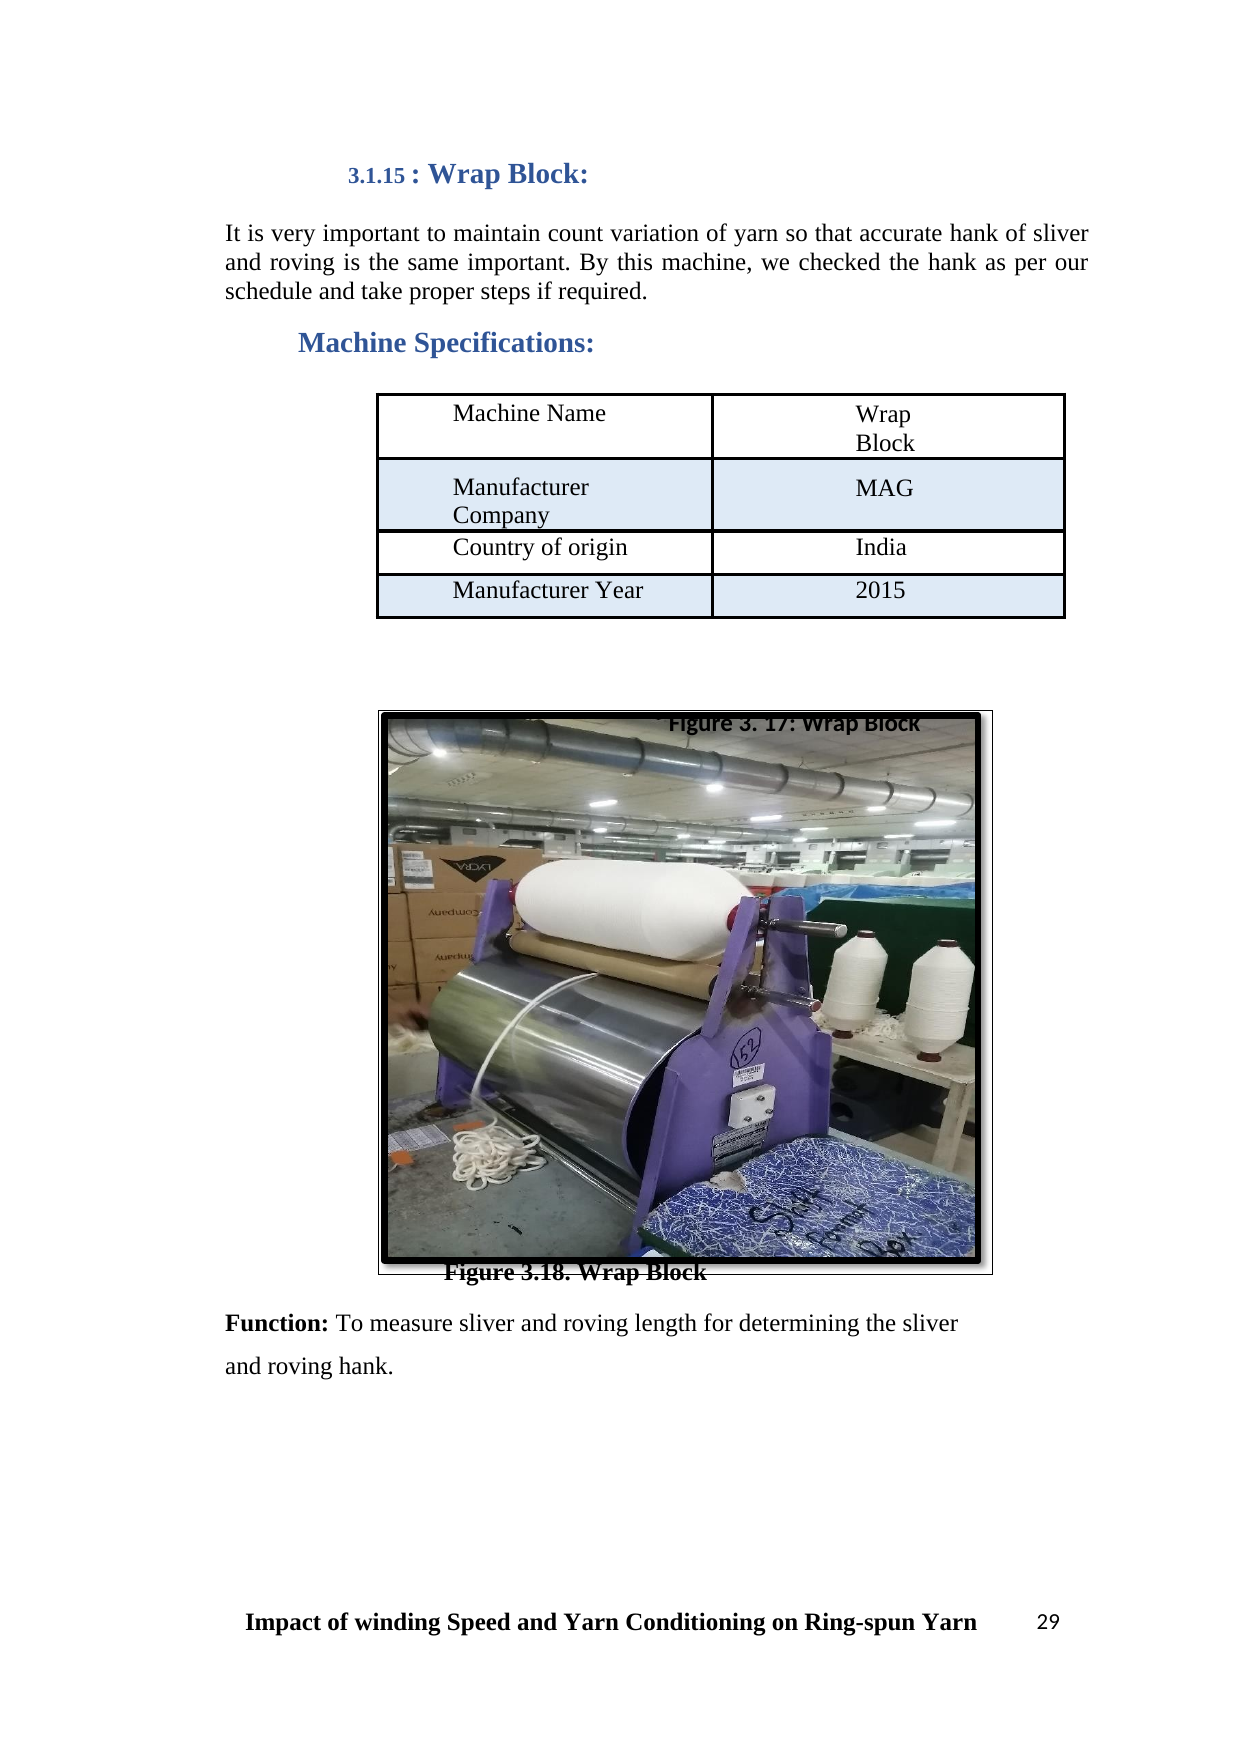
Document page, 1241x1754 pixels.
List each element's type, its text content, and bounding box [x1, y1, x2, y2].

text Figure 3. 17: Wrap Block [668, 707, 1090, 737]
table_cell Country of origin [379, 533, 711, 572]
subtitle : Wrap Block: [348, 156, 1090, 190]
table_cell 2015 [714, 576, 1063, 616]
text It is very important to maintain count variation of yarn so that accurate hank of sliver and roving is the same important. By this machine, we checked the hank as per our schedule and take proper steps if required. [225, 218, 1090, 305]
table_cell India [714, 533, 1063, 572]
picture [981, 737, 992, 1257]
table_cell MAG [714, 460, 1063, 529]
picture [388, 719, 975, 1257]
text Function: To measure sliver and roving length for determining the sliver and roving hank. [225, 1308, 992, 1380]
picture [379, 711, 668, 1257]
table_cell Manufacturer Year [379, 576, 711, 616]
table_header Machine Name [379, 396, 711, 457]
subtitle Machine Specifications: [225, 325, 1090, 359]
text Figure 3.18. Wrap Block [225, 1257, 992, 1285]
table_cell Manufacturer Company [379, 460, 711, 529]
table_header Wrap Block [714, 396, 1063, 457]
